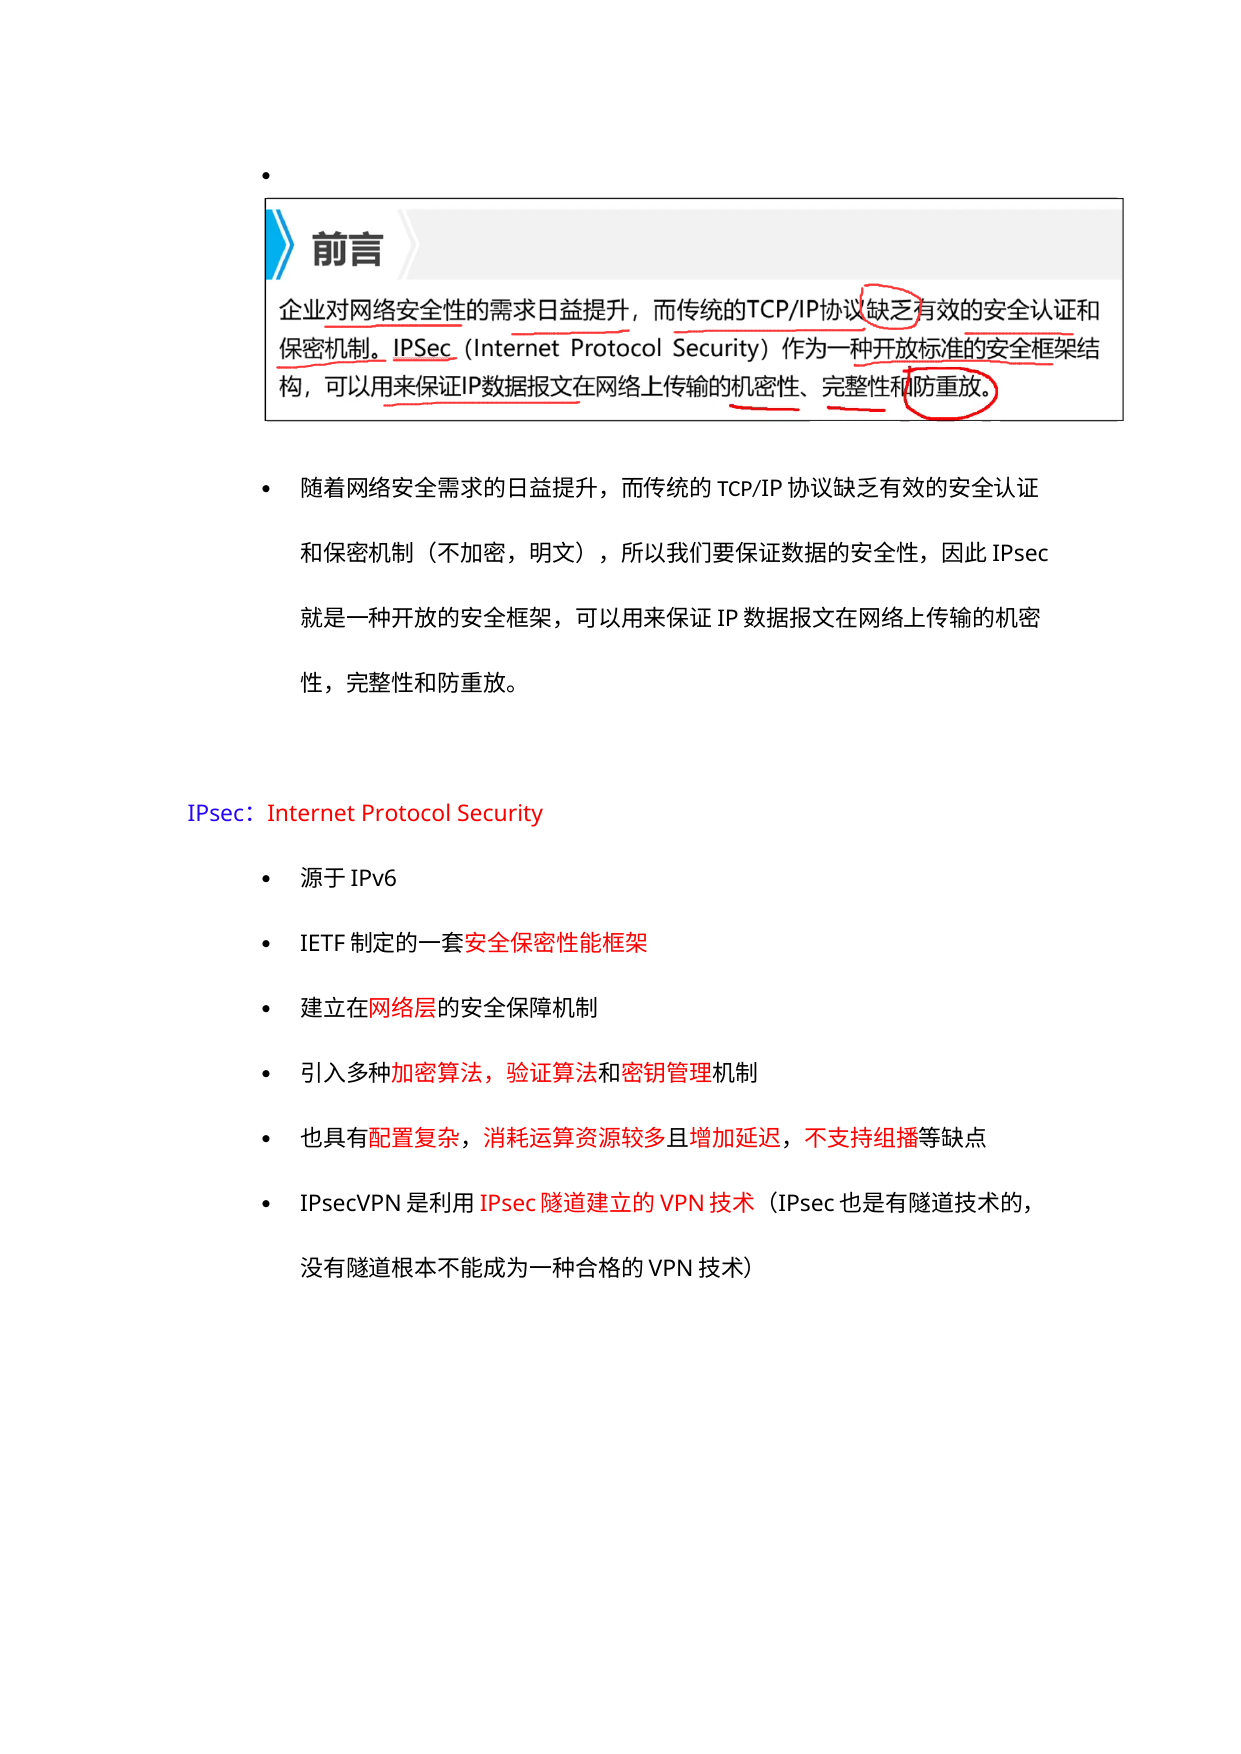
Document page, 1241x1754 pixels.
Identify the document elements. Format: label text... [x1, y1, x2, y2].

list 源于IPv6 [262, 844, 1053, 909]
list 引入多种加密算法，验证算法和密钥管理机制 [262, 1039, 1053, 1104]
text IPsec：Internet Protocol Security [187, 779, 1053, 844]
list IPsecVPN是利用IPsec隧道建立的VPN技术（IPsec也是有隧道技术的，没有隧道根本不能成为一种合格的VPN技术） [262, 1169, 1053, 1299]
list 随着网络安全需求的日益提升，而传统的TCP/IP协议缺乏有效的安全认证和保密机制（不加密，明文），所以我们要保证数据的安全性，因此IPsec就是一种开放的安全框架，可以用来保证IP数据报文在网络上传输的机密性，完整性和防重放。 [262, 454, 1053, 714]
list IETF制定的一套安全保密性能框架 [262, 909, 1053, 974]
list 建立在网络层的安全保障机制 [262, 974, 1053, 1039]
picture [262, 194, 1128, 425]
list 也具有配置复杂，消耗运算资源较多且增加延迟，不支持组播等缺点 [262, 1104, 1053, 1169]
